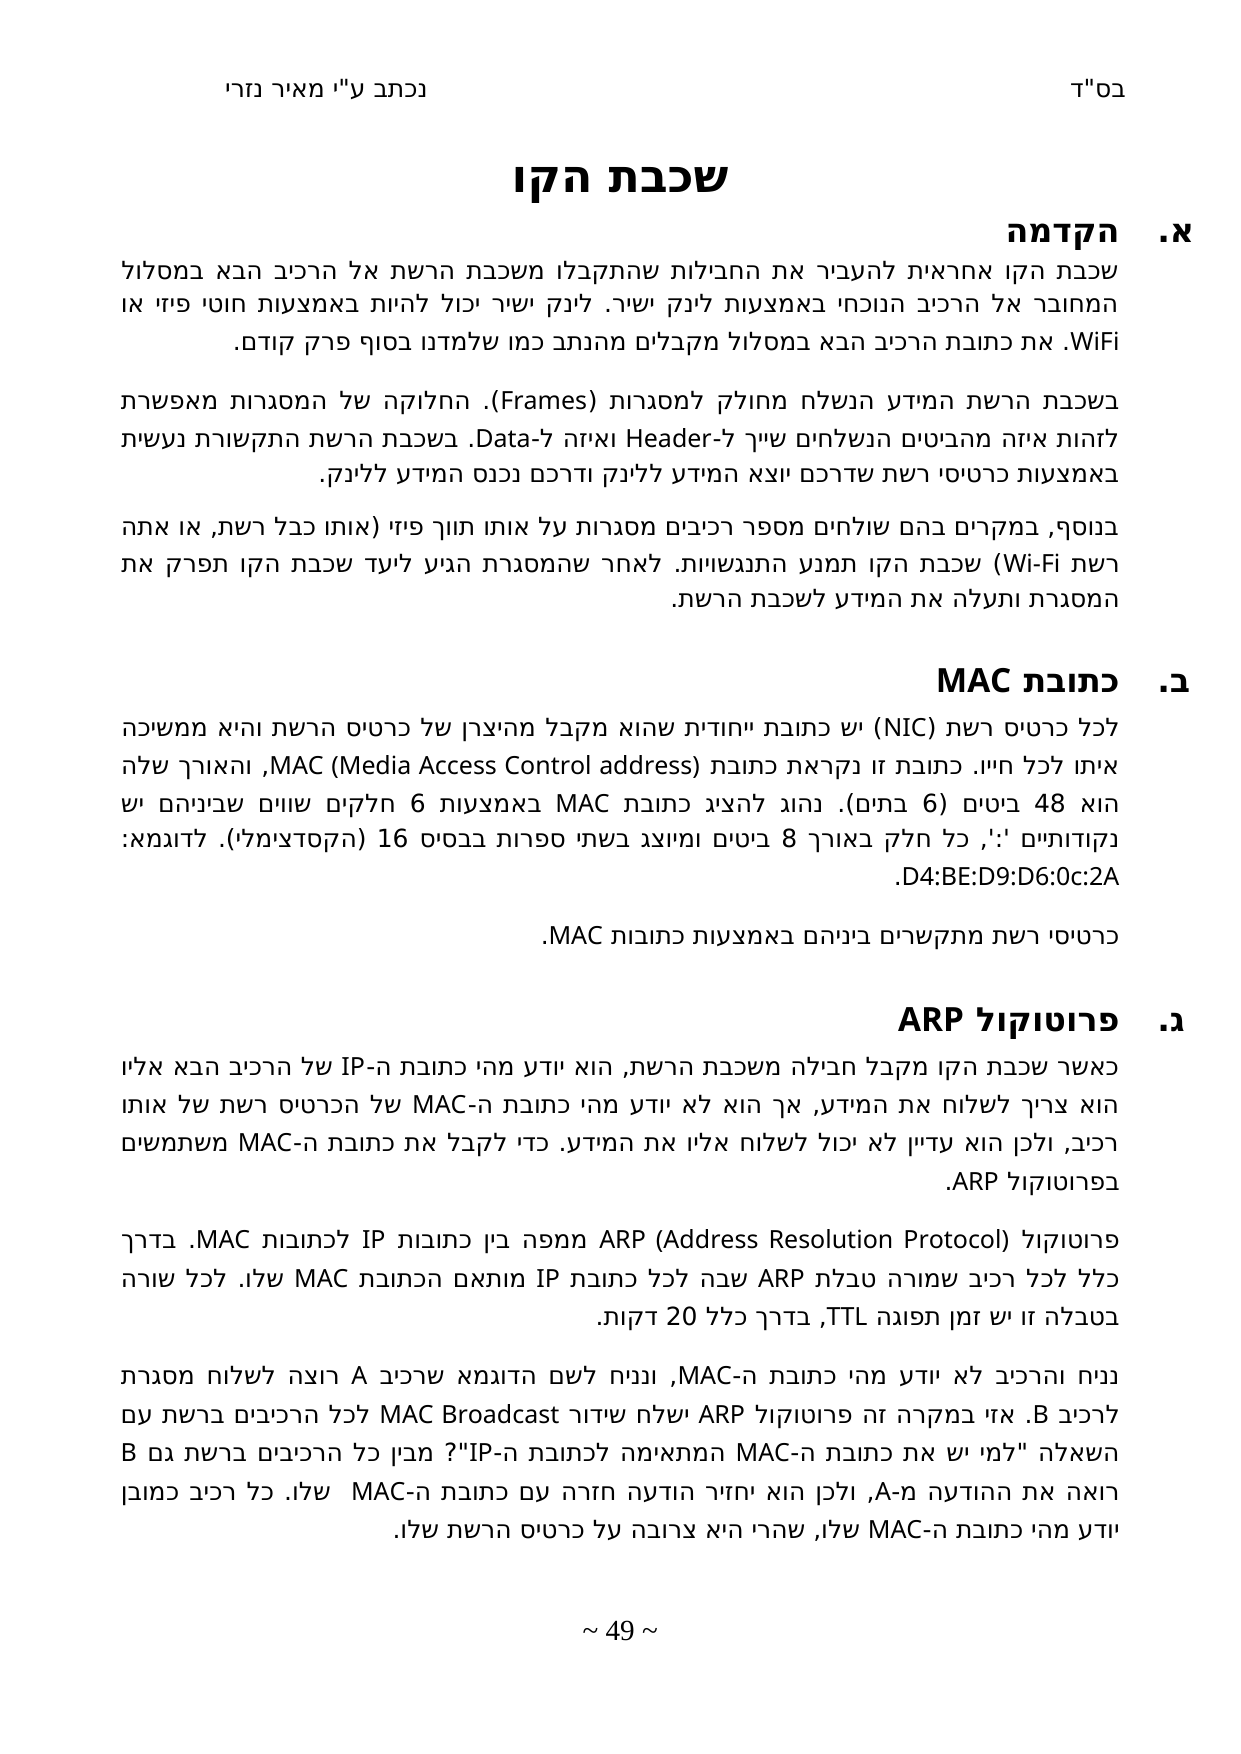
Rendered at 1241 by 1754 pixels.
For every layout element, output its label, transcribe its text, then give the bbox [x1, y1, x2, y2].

subtitle הקדמה [121, 211, 1157, 250]
subtitle פרוטוקול ARP [121, 996, 1157, 1041]
text לכל כרטיס רשת (NIC) יש כתובת ייחודית שהוא מקבל מהיצרן של כרטיס הרשת והיא ממשיכה איתו לכל חייו. כתובת זו נקראת כתובת MAC (Media Access Control address), והאורך שלה הוא 48 ביטים (6 בתים). נהוג להציג כתובת MAC באמצעות 6 חלקים שווים שביניהם יש נקודותיים ':', כל חלק באורך 8 ביטים ומיוצג בשתי ספרות בבסיס 16 (הקסדצימלי). לדוגמא: D4:BE:D9:D6:0c:2A. [121, 709, 1120, 893]
text כאשר שכבת הקו מקבל חבילה משכבת הרשת, הוא יודע מהי כתובת ה-IP של הרכיב הבא אליו הוא צריך לשלוח את המידע, אך הוא לא יודע מהי כתובת ה-MAC של הכרטיס רשת של אותו רכיב, ולכן הוא עדיין לא יכול לשלוח אליו את המידע. כדי לקבל את כתובת ה-MAC משתמשים בפרוטוקול ARP. [121, 1048, 1120, 1197]
text בשכבת הרשת המידע הנשלח מחולק למסגרות (Frames). החלוקה של המסגרות מאפשרת לזהות איזה מהביטים הנשלחים שייך ל-Header ואיזה ל-Data. בשכבת הרשת התקשורת נעשית באמצעות כרטיסי רשת שדרכם יוצא המידע ללינק ודרכם נכנס המידע ללינק. [121, 382, 1120, 488]
text כרטיסי רשת מתקשרים ביניהם באמצעות כתובות MAC. [121, 918, 1120, 952]
subtitle שכבת הקו [121, 150, 1119, 203]
text פרוטוקול ARP (Address Resolution Protocol) ממפה בין כתובות IP לכתובות MAC. בדרך כלל לכל רכיב שמורה טבלת ARP שבה לכל כתובת IP מותאם הכתובת MAC שלו. לכל שורה בטבלה זו יש זמן תפוגה TTL, בדרך כלל 20 דקות. [121, 1222, 1120, 1333]
text בנוסף, במקרים בהם שולחים מספר רכיבים מסגרות על אותו תווך פיזי (אותו כבל רשת, או אתה רשת Wi-Fi) שכבת הקו תמנע התנגשויות. לאחר שהמסגרת הגיע ליעד שכבת הקו תפרק את המסגרת ותעלה את המידע לשכבת הרשת. [121, 512, 1120, 613]
subtitle כתובת MAC [121, 657, 1157, 702]
text שכבת הקו אחראית להעביר את החבילות שהתקבלו משכבת הרשת אל הרכיב הבא במסלול המחובר אל הרכיב הנוכחי באמצעות לינק ישיר. לינק ישיר יכול להיות באמצעות חוטי פיזי או WiFi. את כתובת הרכיב הבא במסלול מקבלים מהנתב כמו שלמדנו בסוף פרק קודם. [121, 256, 1120, 358]
text נניח והרכיב לא יודע מהי כתובת ה-MAC, ונניח לשם הדוגמא שרכיב A רוצה לשלוח מסגרת לרכיב B. אזי במקרה זה פרוטוקול ARP ישלח שידור MAC Broadcast לכל הרכיבים ברשת עם השאלה "למי יש את כתובת ה-MAC המתאימה לכתובת ה-IP"? מבין כל הרכיבים ברשת גם B רואה את ההודעה מ-A, ולכן הוא יחזיר הודעה חזרה עם כתובת ה-MAC שלו. כל רכיב כמובן יודע מהי כתובת ה-MAC שלו, שהרי היא צרובה על כרטיס הרשת שלו. [121, 1358, 1120, 1546]
